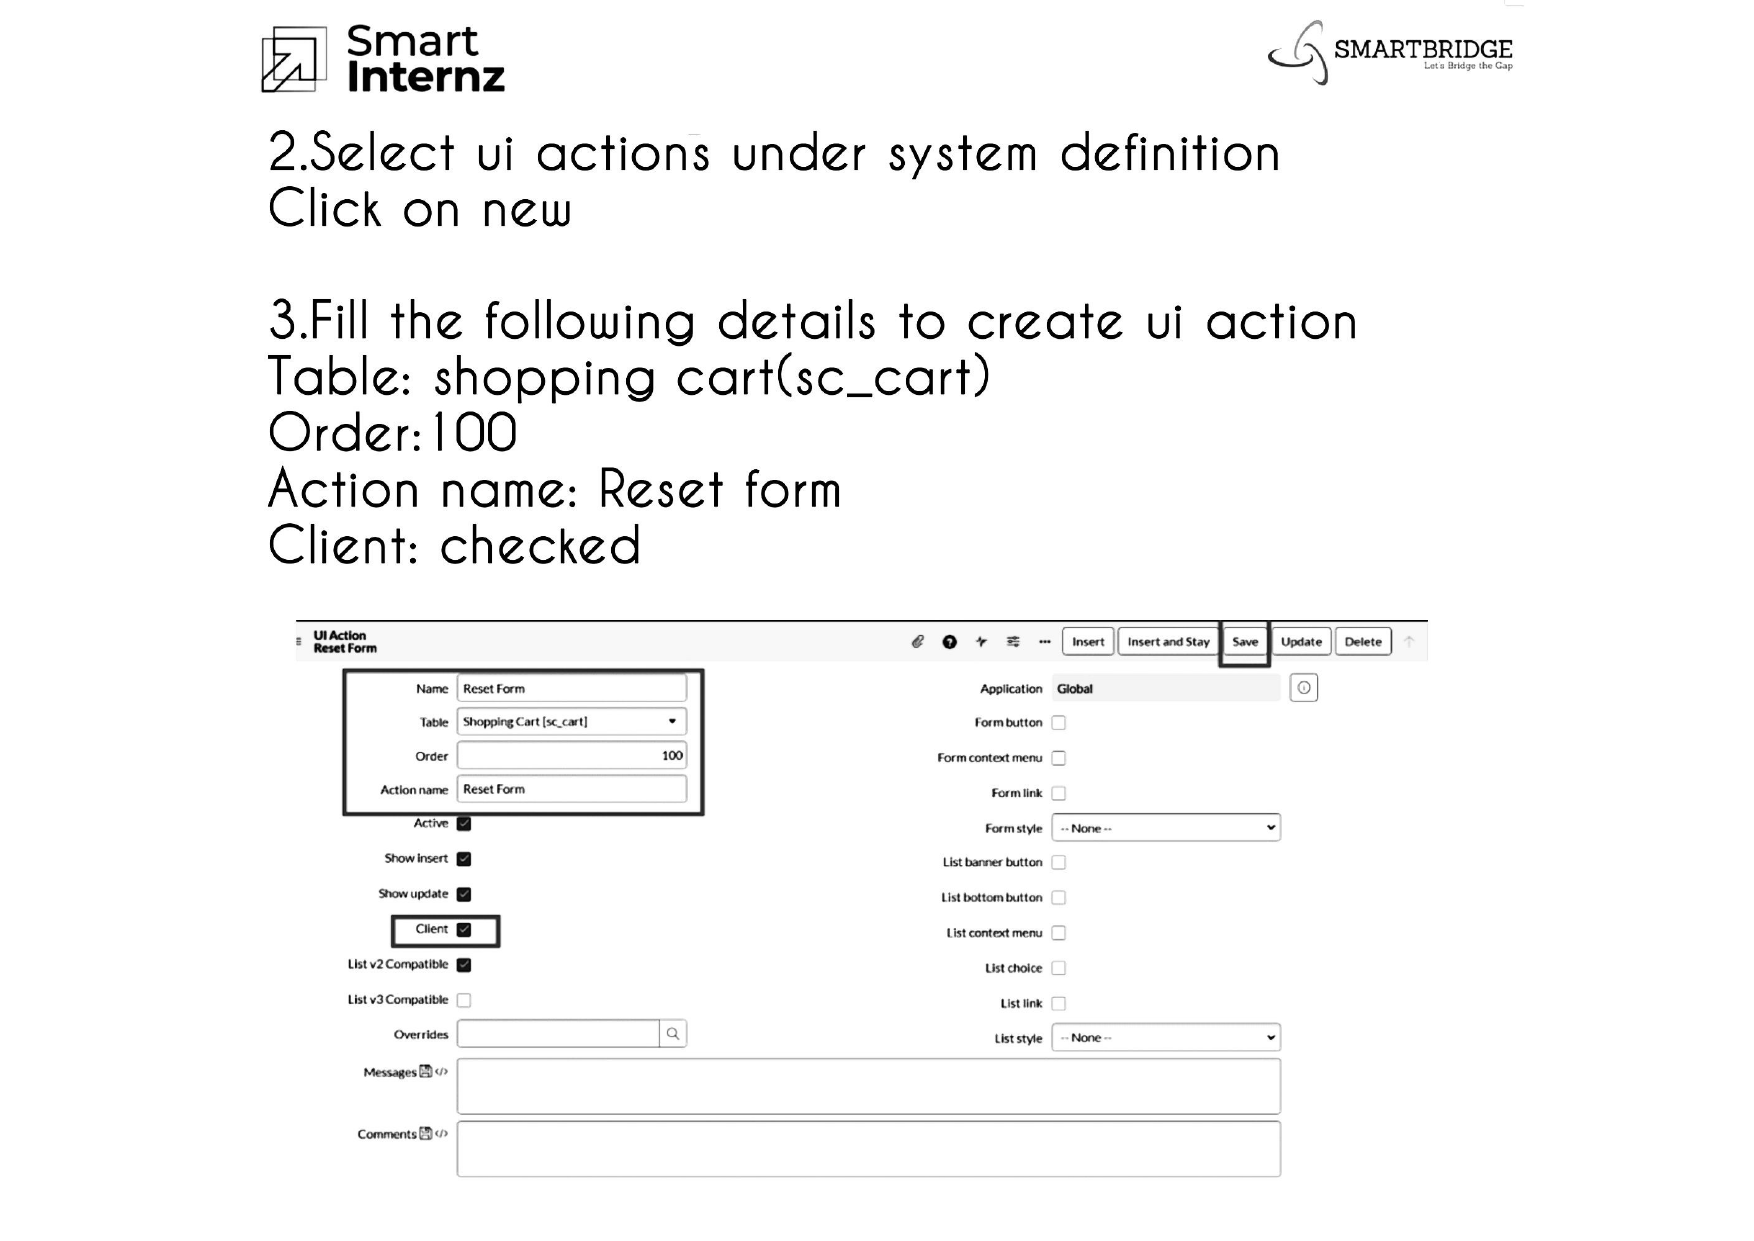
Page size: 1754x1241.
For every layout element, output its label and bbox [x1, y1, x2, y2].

picture [259, 0, 1525, 1181]
